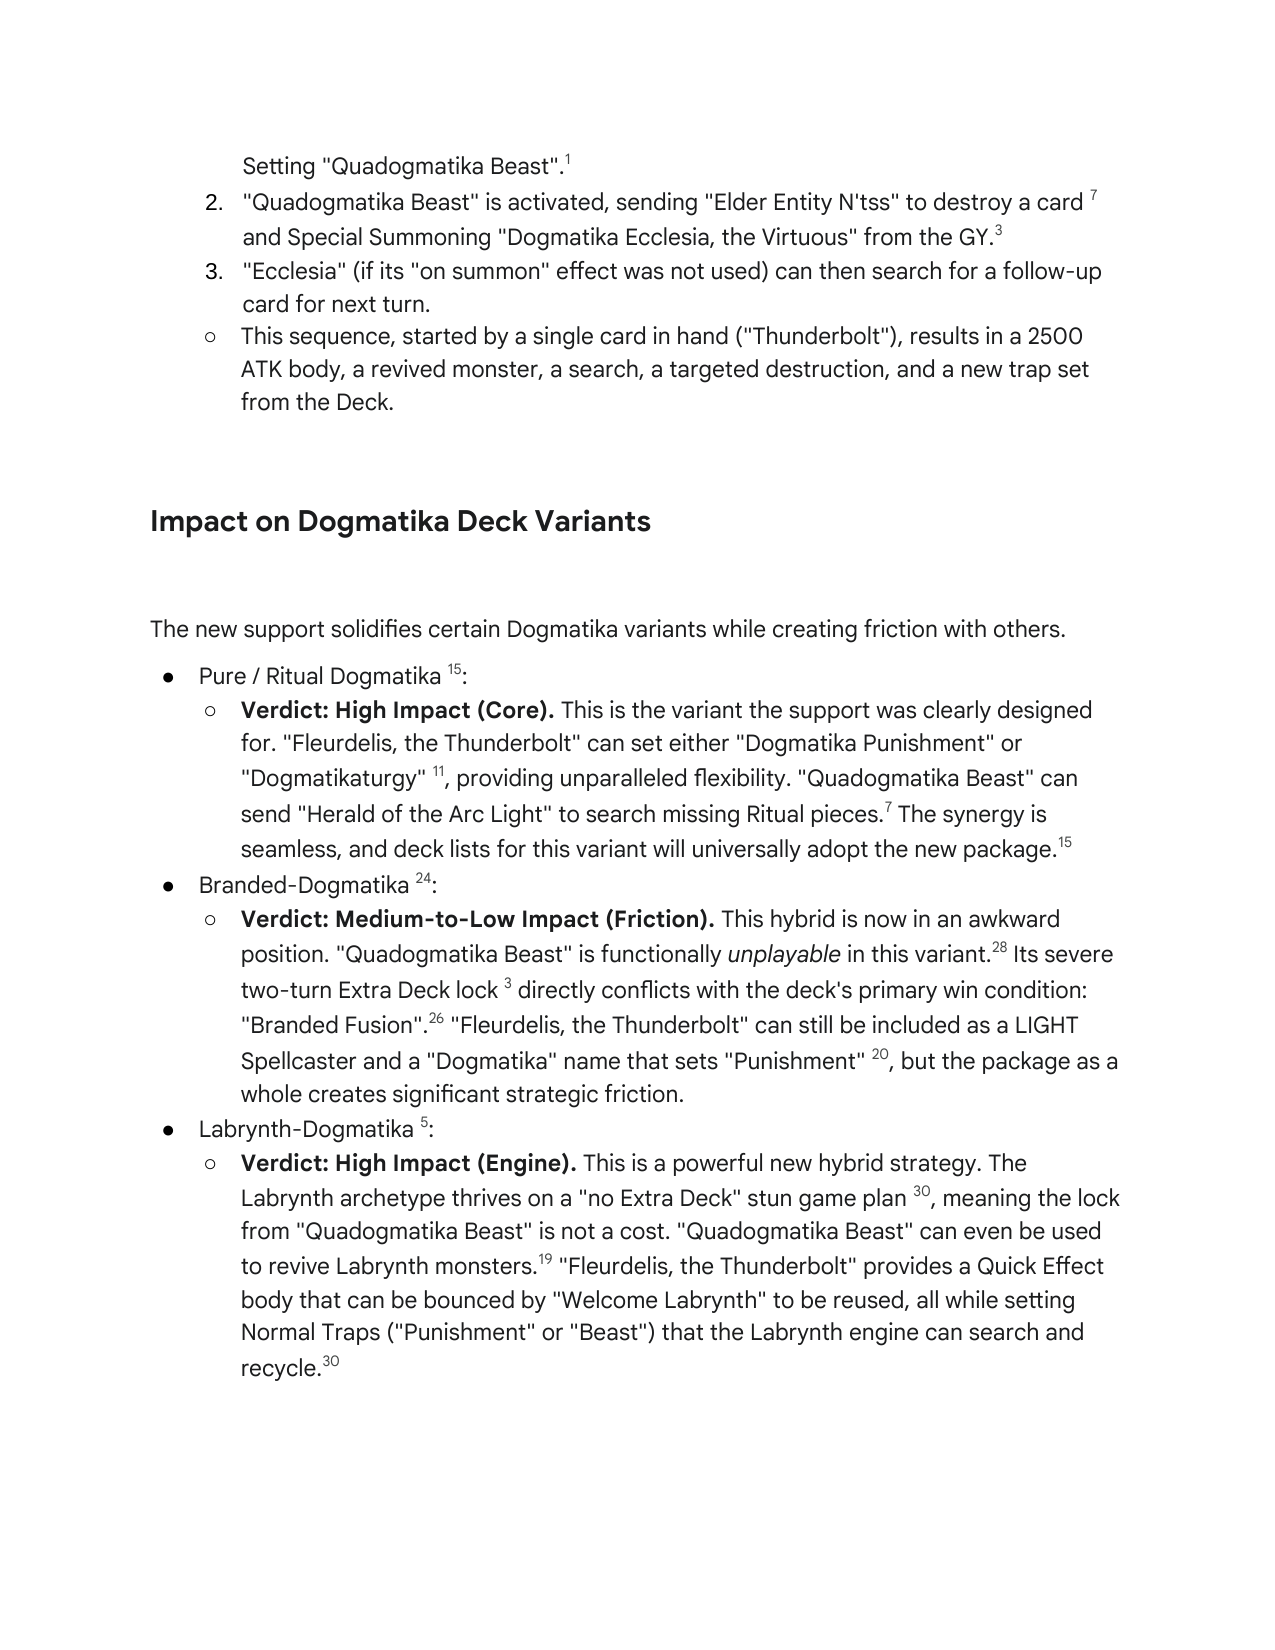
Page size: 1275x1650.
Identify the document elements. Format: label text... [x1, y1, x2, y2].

list Verdict: High Impact (Core). This is the variant the support was clearly designed for. "Fleurdelis, the Thunderbolt" can set either "Dogmatika Punishment" or "Dogmatikaturgy" 11, providing unparalleled flexibility. "Quadogmatika Beast" can send "Herald of the Arc Light" to search missing Ritual pieces.7 The synergy is seamless, and deck lists for this variant will universally adopt the new package.15 [203, 696, 1125, 865]
list Verdict: Medium-to-Low Impact (Friction). This hybrid is now in an awkward position. "Quadogmatika Beast" is functionally unplayable in this variant.28 Its severe two-turn Extra Deck lock 3 directly conflicts with the deck's primary win condition: "Branded Fusion".26 "Fleurdelis, the Thunderbolt" can still be included as a LIGHT Spellcaster and a "Dogmatika" name that sets "Punishment" 20, but the package as a whole creates significant strategic friction. [203, 905, 1125, 1109]
subtitle Impact on Dogmatika Deck Variants [150, 503, 1125, 540]
list "Quadogmatika Beast" is activated, sending "Elder Entity N'tss" to destroy a card 7 and Special Summoning "Dogmatika Ecclesia, the Virtuous" from the GY.3 [205, 186, 1125, 253]
list This sequence, started by a single card in hand ("Thunderbolt"), results in a 2500 ATK body, a revived monster, a search, a targeted destruction, and a new trap set from the Deck. [203, 323, 1125, 417]
list Branded-Dogmatika 24: [161, 869, 1125, 901]
list Labrynth-Dogmatika 5: [161, 1113, 1125, 1145]
list Verdict: High Impact (Engine). This is a powerful new hybrid strategy. The Labrynth archetype thrives on a "no Extra Deck" stun game plan 30, meaning the lock from "Quadogmatika Beast" is not a cost. "Quadogmatika Beast" can even be used to revive Labrynth monsters.19 "Fleurdelis, the Thunderbolt" provides a Quick Effect body that can be bounced by "Welcome Labrynth" to be reused, all while setting Normal Traps ("Punishment" or "Beast") that the Labrynth engine can search and recycle.30 [203, 1149, 1125, 1383]
text The new support solidifies certain Dogmatika variants while creating friction with others. [150, 615, 1125, 644]
list Pure / Ritual Dogmatika 15: [161, 661, 1125, 692]
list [205, 150, 1125, 181]
list "Ecclesia" (if its "on summon" effect was not used) can then search for a follow-up card for next turn. [205, 257, 1125, 319]
